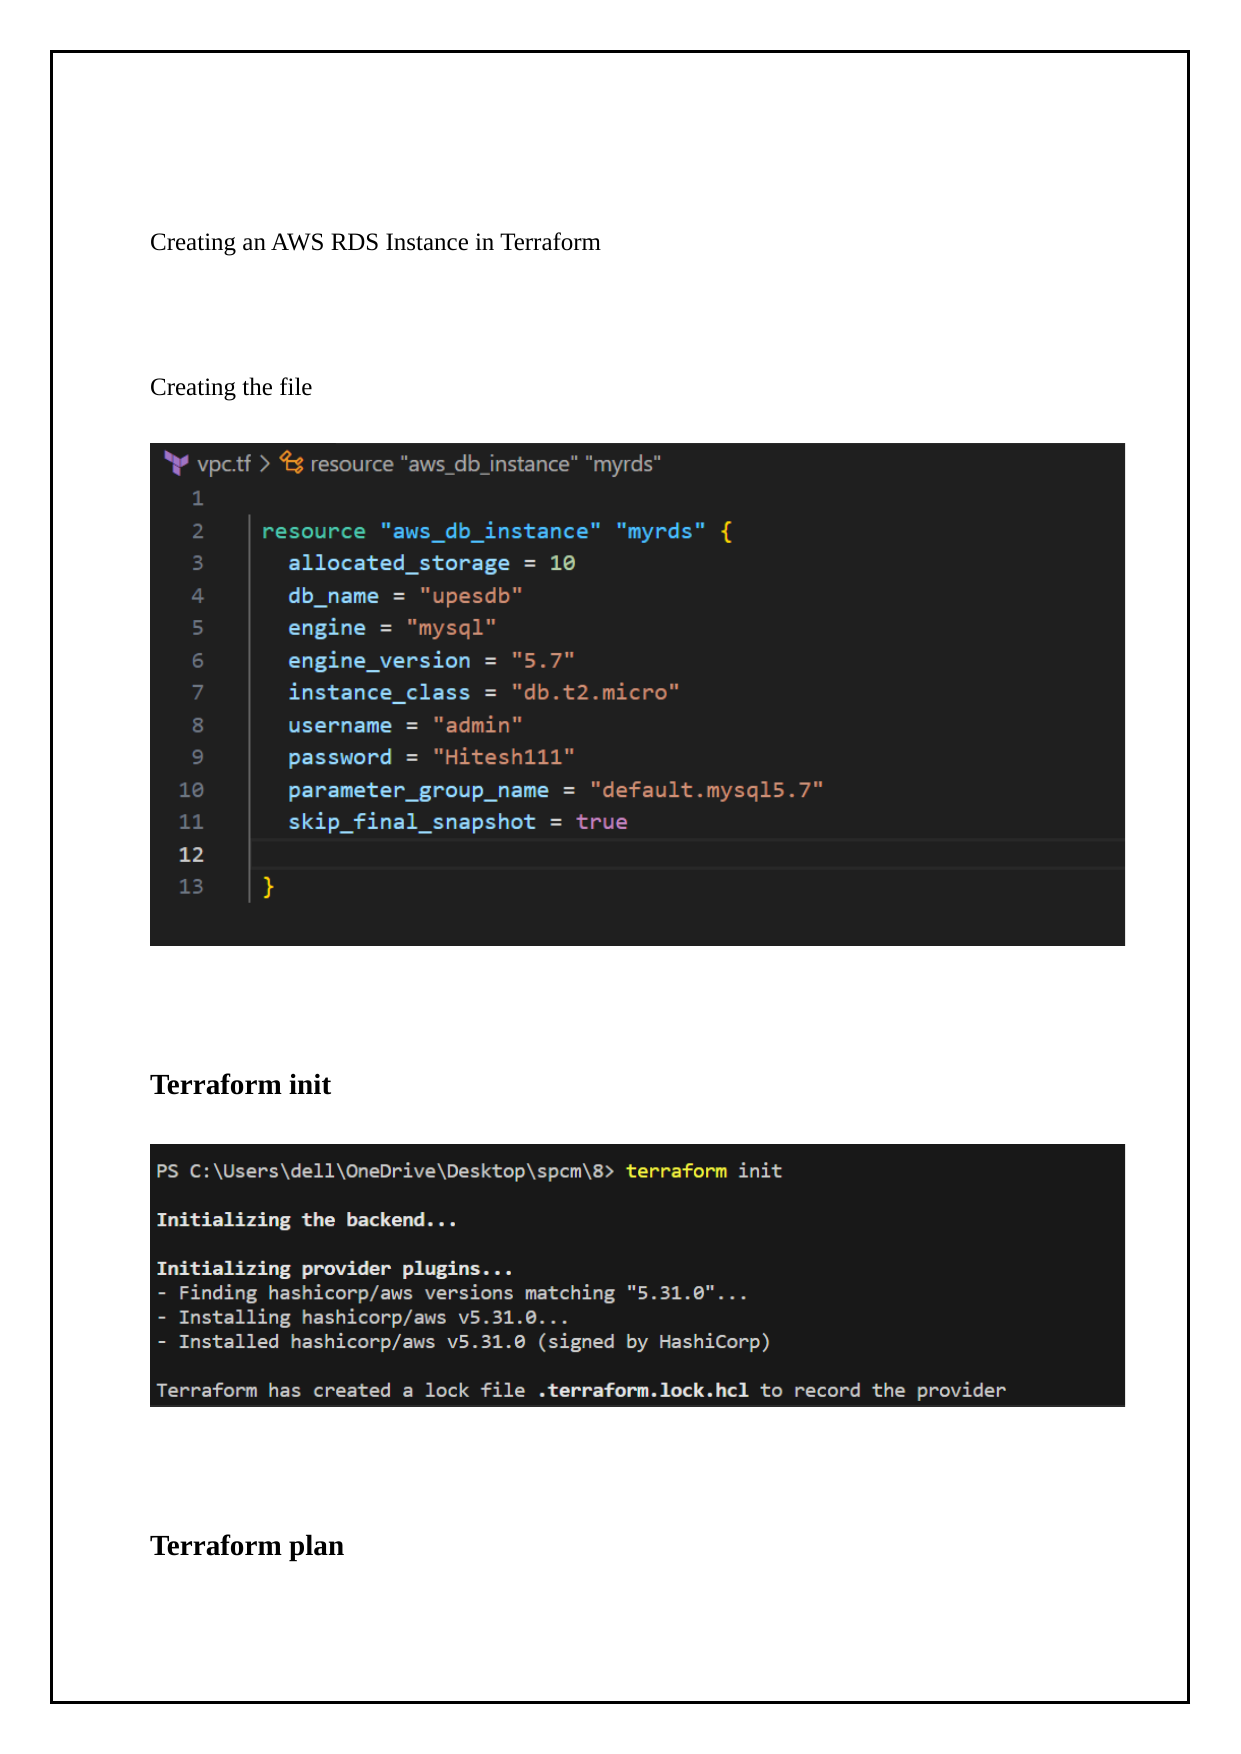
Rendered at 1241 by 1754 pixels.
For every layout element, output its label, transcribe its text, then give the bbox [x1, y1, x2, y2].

picture [150, 1144, 1125, 1407]
picture [150, 443, 1125, 946]
text Terraform plan [150, 1528, 1083, 1562]
text Terraform init [150, 1067, 1083, 1100]
text Creating an AWS RDS Instance in Terraform [150, 227, 1083, 256]
text Creating the file [150, 372, 1083, 400]
